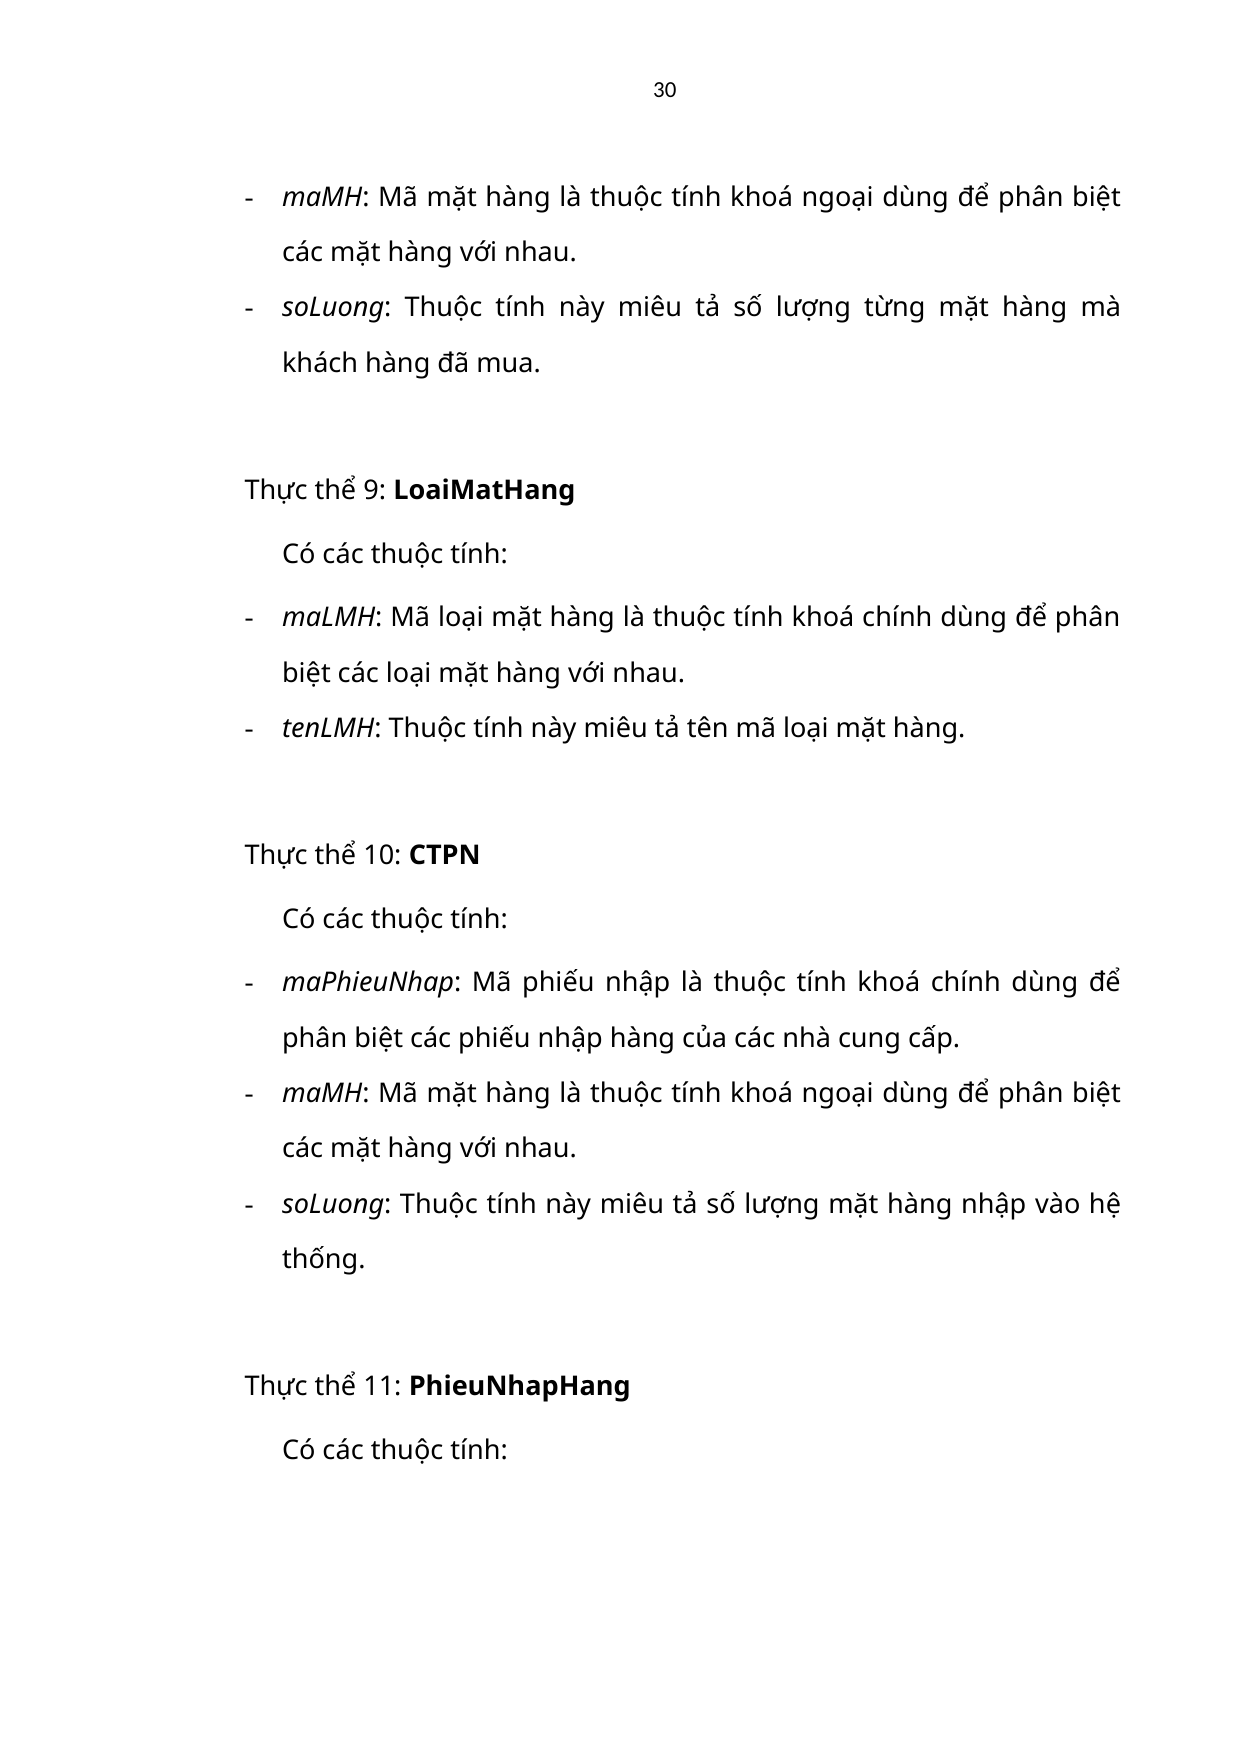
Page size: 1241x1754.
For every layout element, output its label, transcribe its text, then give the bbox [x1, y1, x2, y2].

list maMH: Mã mặt hàng là thuộc tính khoá ngoại dùng để phân biệt các mặt hàng với nhau. [244, 1073, 1122, 1166]
list soLuong: Thuộc tính này miêu tả số lượng từng mặt hàng mà khách hàng đã mua. [244, 288, 1122, 380]
list soLuong: Thuộc tính này miêu tả số lượng mặt hàng nhập vào hệ thống. [244, 1184, 1122, 1276]
text Có các thuộc tính: [244, 1430, 1122, 1467]
text Có các thuộc tính: [244, 899, 1122, 936]
list maMH: Mã mặt hàng là thuộc tính khoá ngoại dùng để phân biệt các mặt hàng với nhau. [244, 177, 1122, 269]
text Thực thể 10: CTPN [244, 836, 1122, 872]
list maLMH: Mã loại mặt hàng là thuộc tính khoá chính dùng để phân biệt các loại mặt hàng với nhau. [244, 598, 1122, 690]
text Có các thuộc tính: [244, 534, 1122, 571]
text Thực thể 11: PhieuNhapHang [244, 1367, 1122, 1404]
text Thực thể 9: LoaiMatHang [244, 470, 1122, 507]
list maPhieuNhap: Mã phiếu nhập là thuộc tính khoá chính dùng để phân biệt các phiếu nhập hàng của các nhà cung cấp. [244, 963, 1122, 1055]
list tenLMH: Thuộc tính này miêu tả tên mã loại mặt hàng. [244, 708, 1122, 745]
